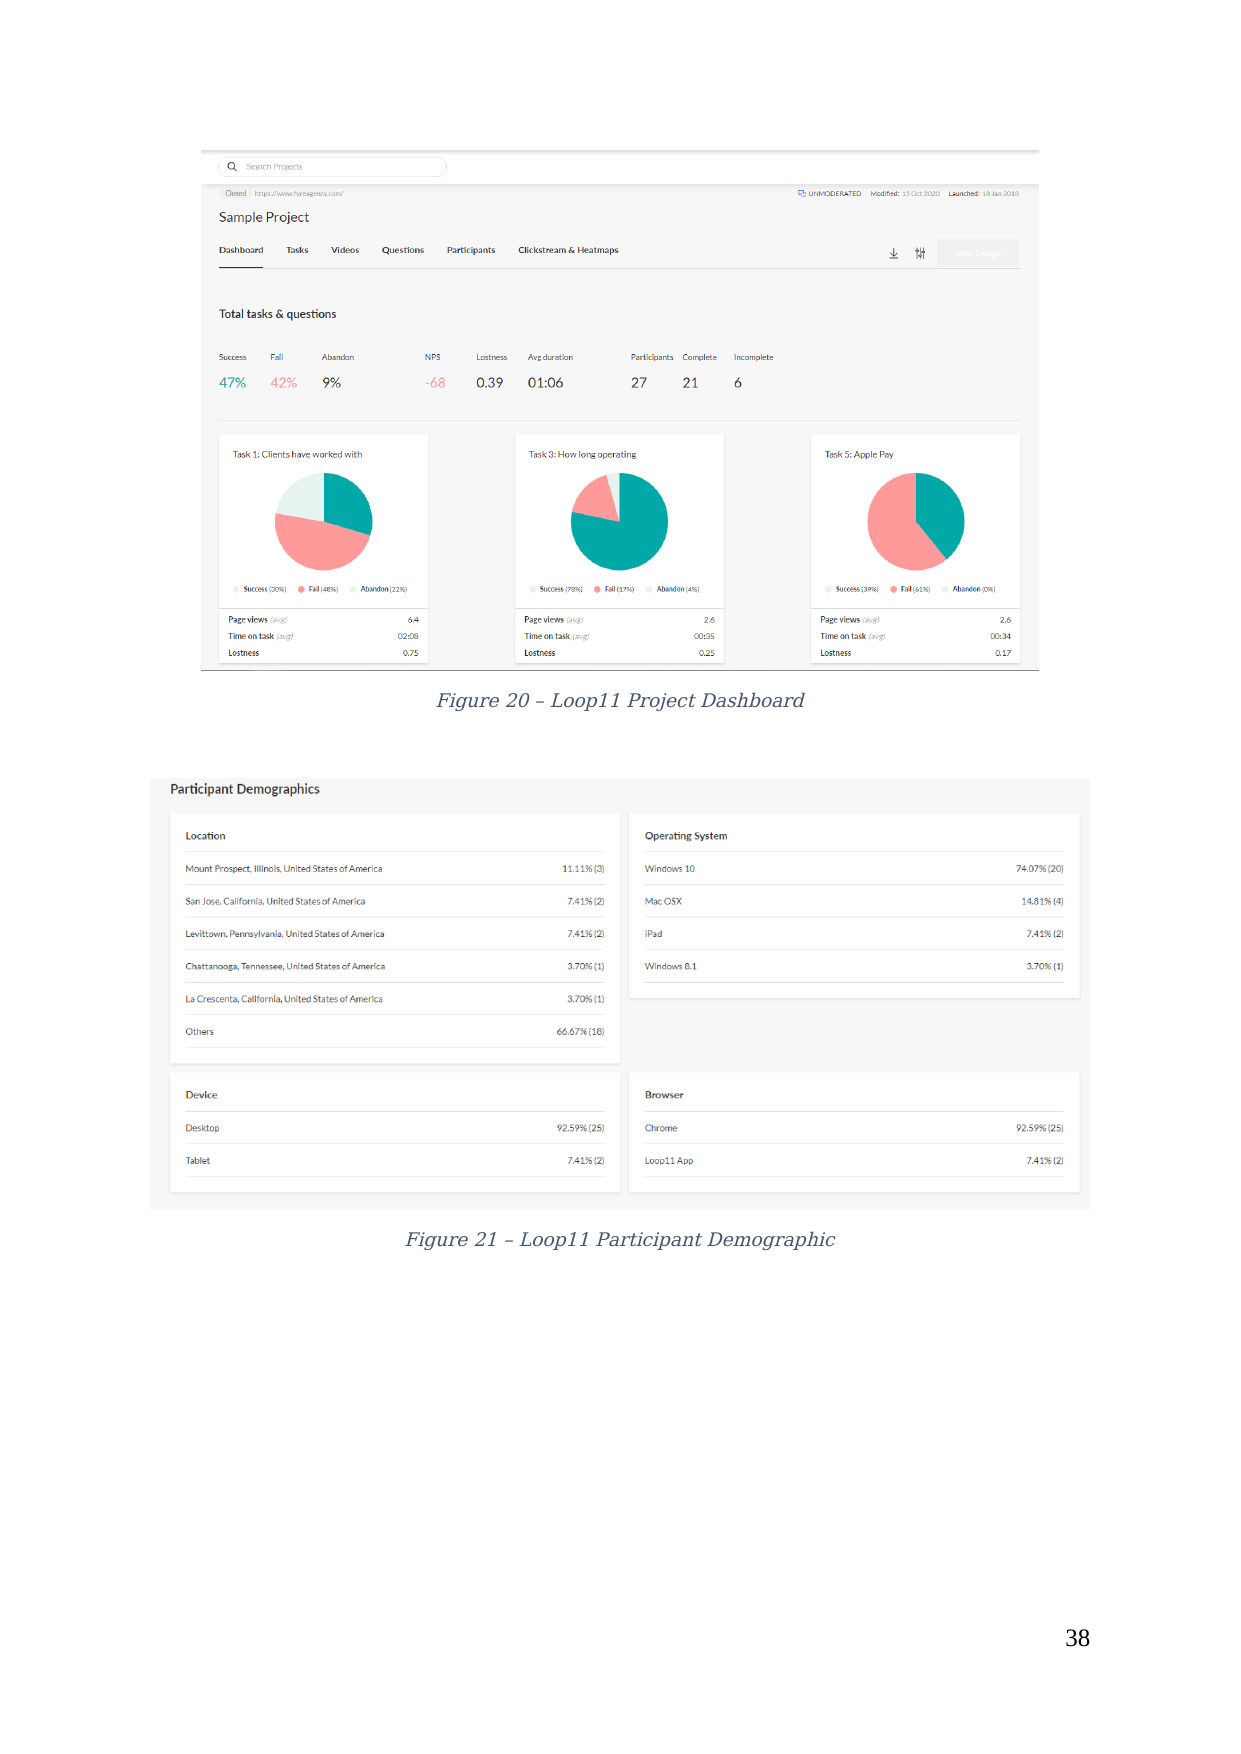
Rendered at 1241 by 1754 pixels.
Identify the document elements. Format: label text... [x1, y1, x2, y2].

picture [201, 150, 1040, 671]
text Figure – Loop11 Project Dashboard [150, 689, 1090, 712]
text Figure – Loop11 Participant Demographic [150, 1228, 1090, 1251]
picture [150, 778, 1091, 1210]
